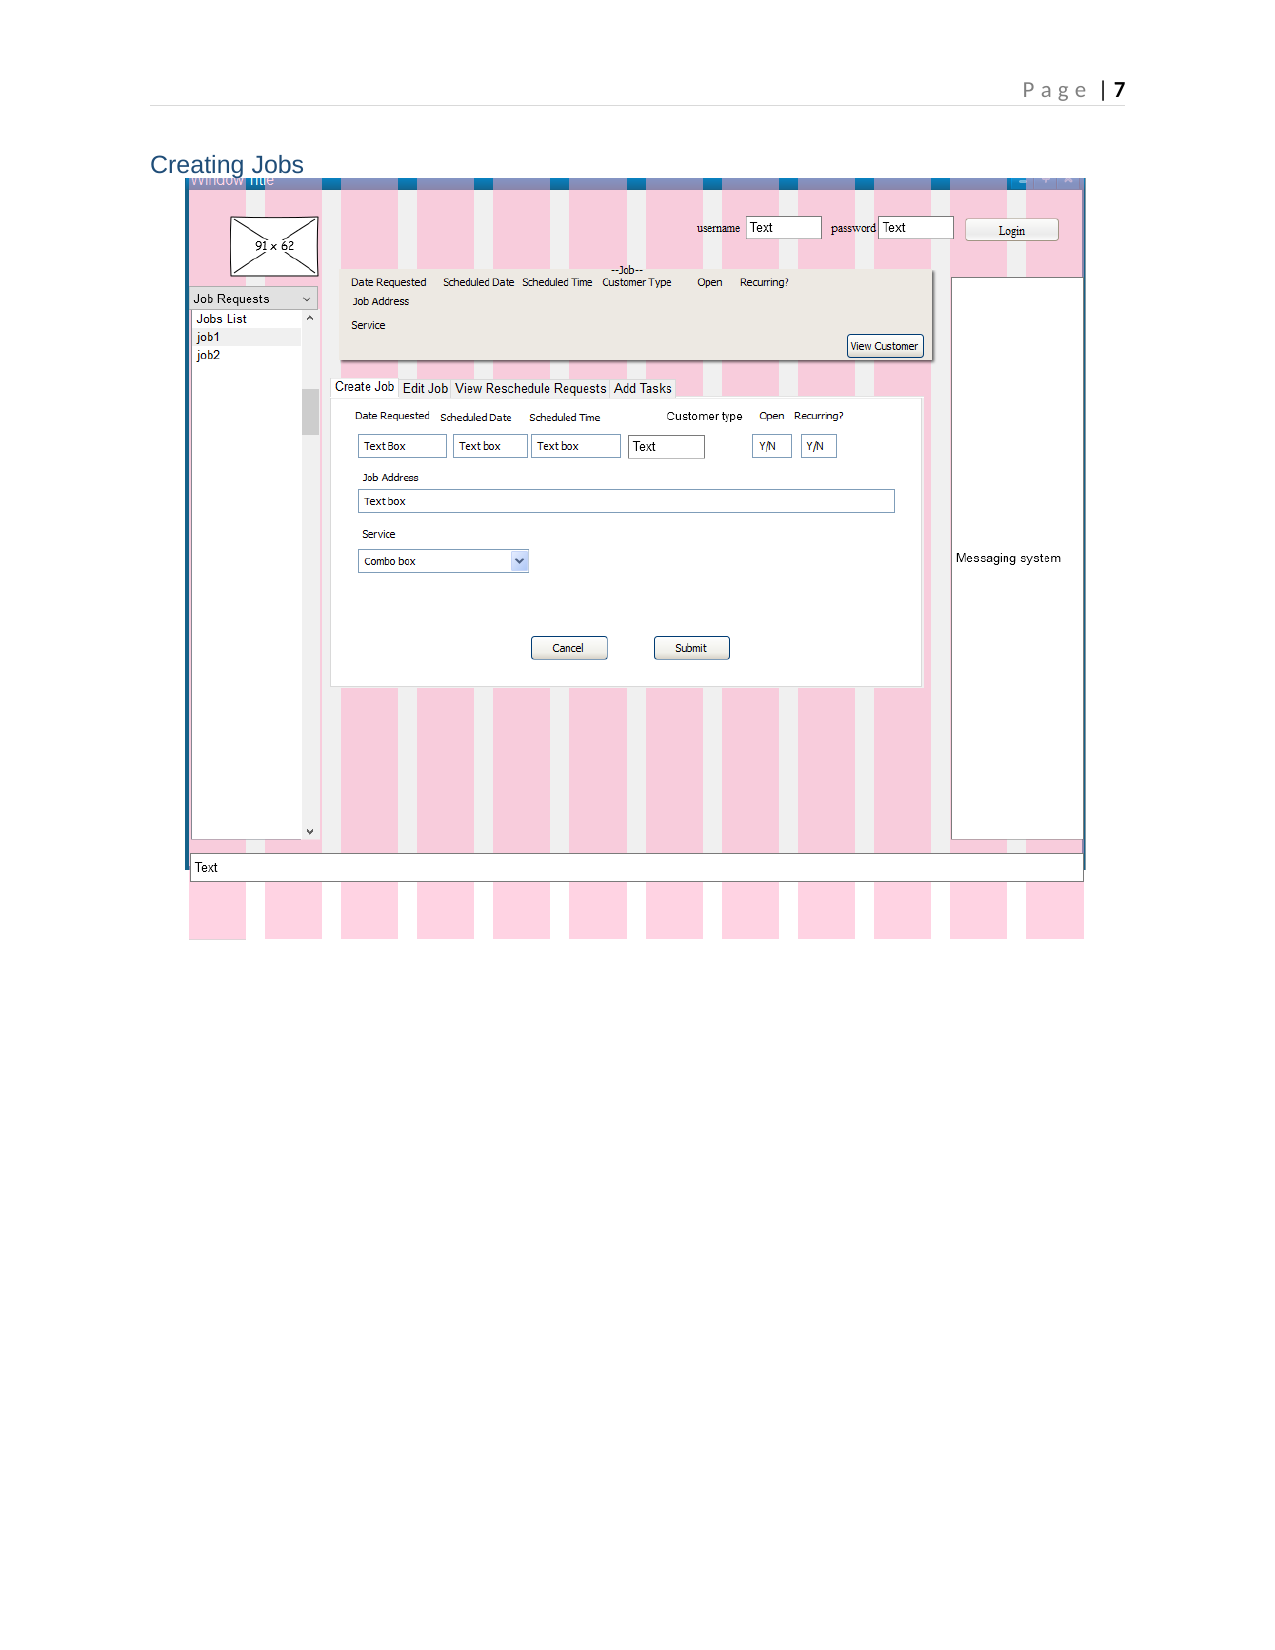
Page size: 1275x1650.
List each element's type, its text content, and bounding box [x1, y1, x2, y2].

subtitle Creating Jobs [150, 150, 1125, 178]
picture [150, 178, 1125, 940]
